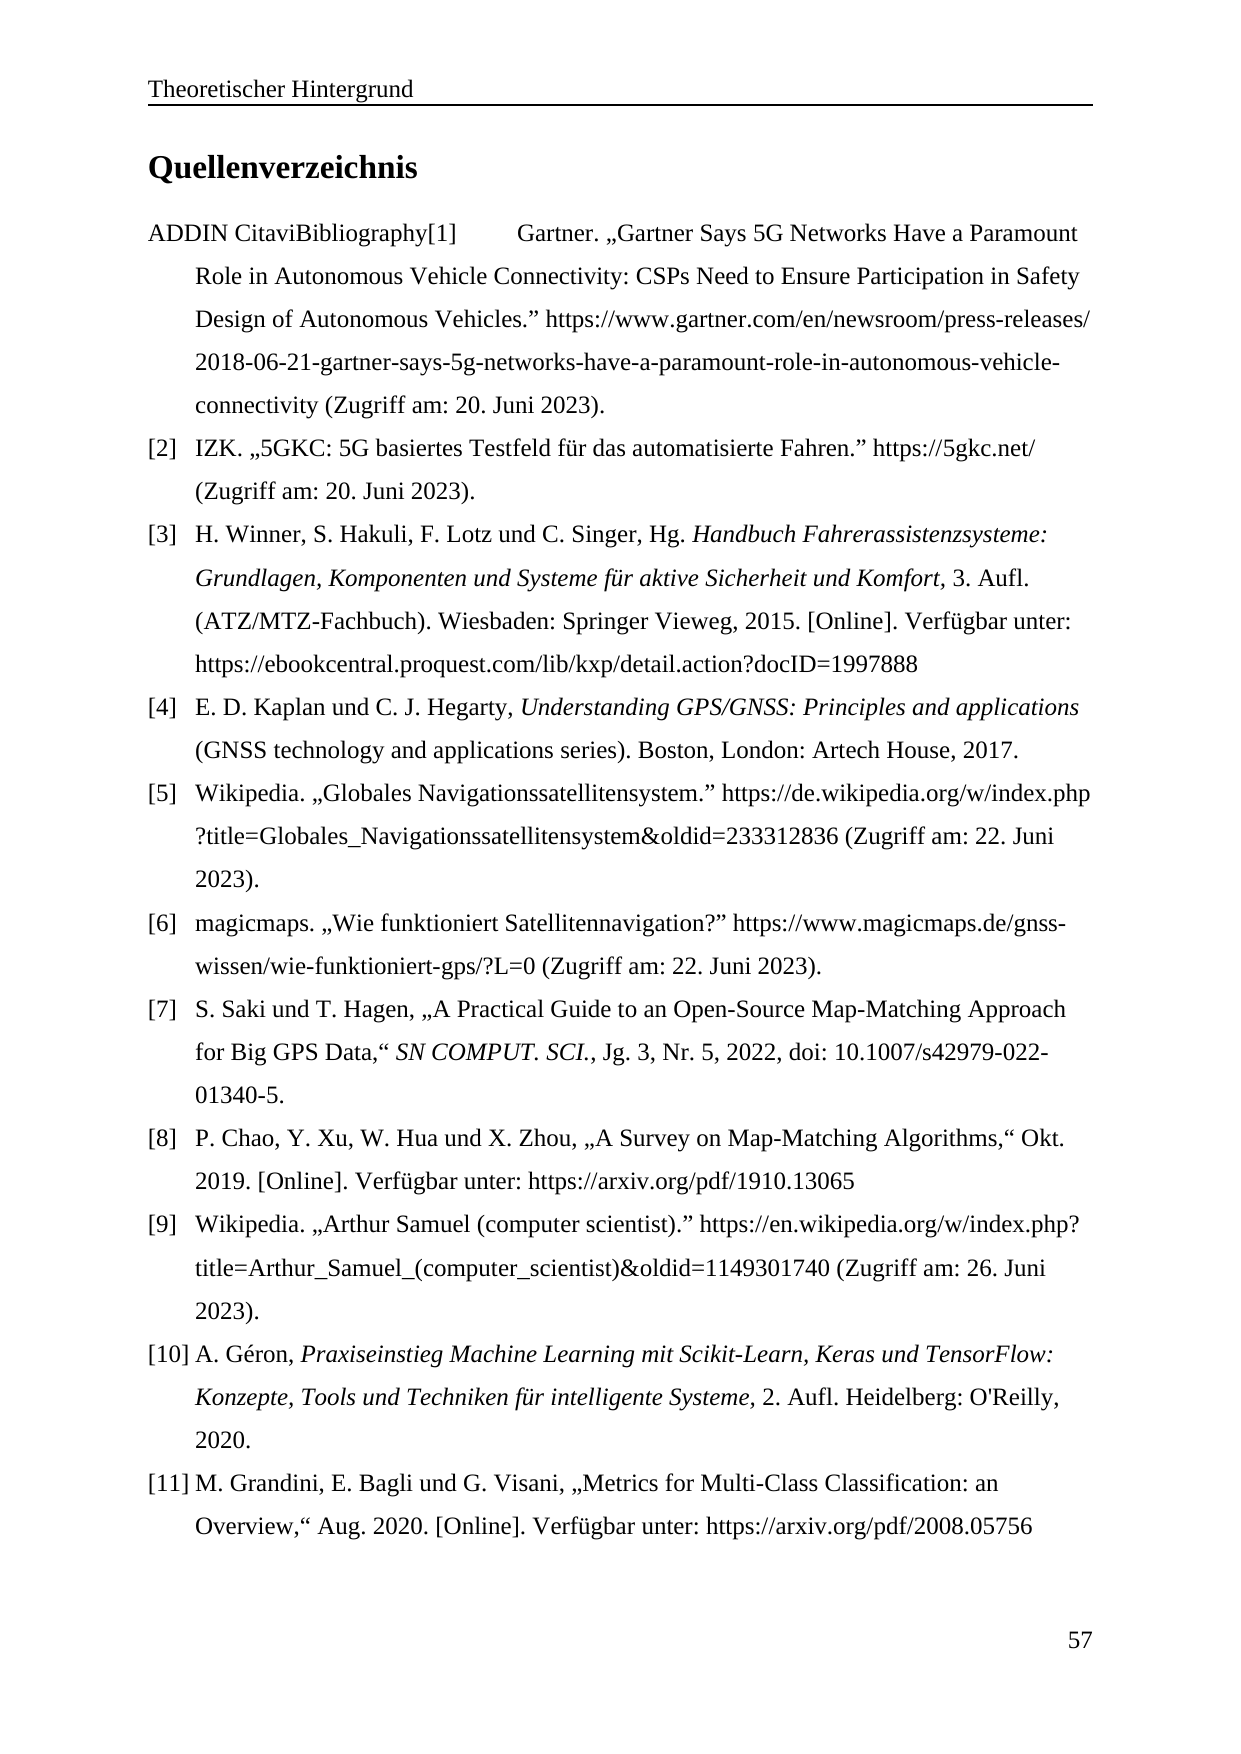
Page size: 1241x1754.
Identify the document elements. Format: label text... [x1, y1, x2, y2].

subtitle Quellenverzeichnis [148, 148, 1093, 186]
